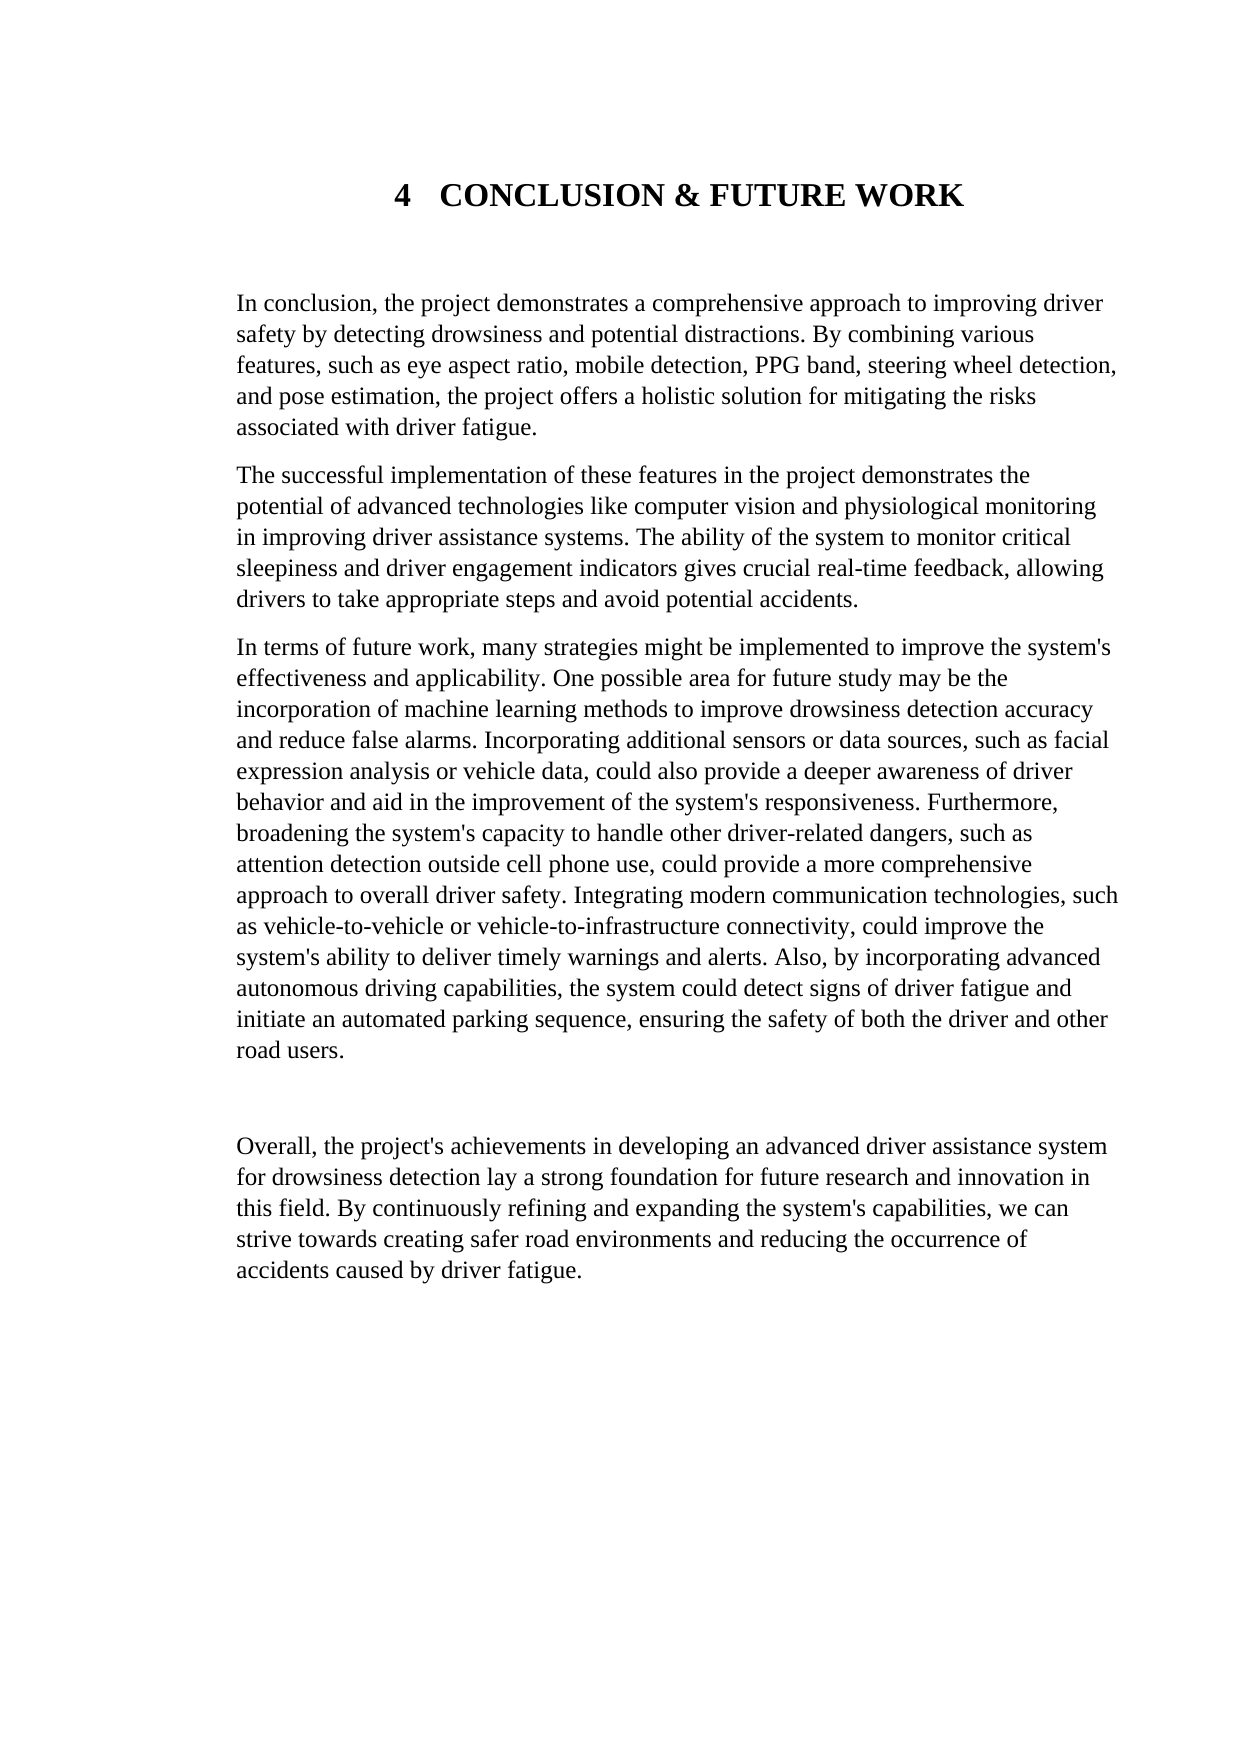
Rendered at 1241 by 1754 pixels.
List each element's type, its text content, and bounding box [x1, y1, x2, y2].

text The successful implementation of these features in the project demonstrates the potential of advanced technologies like computer vision and physiological monitoring in improving driver assistance systems. The ability of the system to monitor critical sleepiness and driver engagement indicators gives crucial real-time feedback, allowing drivers to take appropriate steps and avoid potential accidents. [236, 460, 1122, 613]
text In conclusion, the project demonstrates a comprehensive approach to improving driver safety by detecting drowsiness and potential distractions. By combining various features, such as eye aspect ratio, mobile detection, PPG band, steering wheel detection, and pose estimation, the project offers a holistic solution for mitigating the risks associated with driver fatigue. [236, 288, 1122, 441]
subtitle Conclusion & Future Work [236, 175, 1122, 213]
text Overall, the project's achievements in developing an advanced driver assistance system for drowsiness detection lay a strong foundation for future research and innovation in this field. By continuously refining and expanding the system's capabilities, we can strive towards creating safer road environments and reducing the occurrence of accidents caused by driver fatigue. [236, 1131, 1122, 1284]
text In terms of future work, many strategies might be implemented to improve the system's effectiveness and applicability. One possible area for future study may be the incorporation of machine learning methods to improve drowsiness detection accuracy and reduce false alarms. Incorporating additional sensors or data sources, such as facial expression analysis or vehicle data, could also provide a deeper awareness of driver behavior and aid in the improvement of the system's responsiveness. Furthermore, broadening the system's capacity to handle other driver-related dangers, such as attention detection outside cell phone use, could provide a more comprehensive approach to overall driver safety. Integrating modern communication technologies, such as vehicle-to-vehicle or vehicle-to-infrastructure connectivity, could improve the system's ability to deliver timely warnings and alerts. Also, by incorporating advanced autonomous driving capabilities, the system could detect signs of driver fatigue and initiate an automated parking sequence, ensuring the safety of both the driver and other road users. [236, 632, 1122, 1064]
